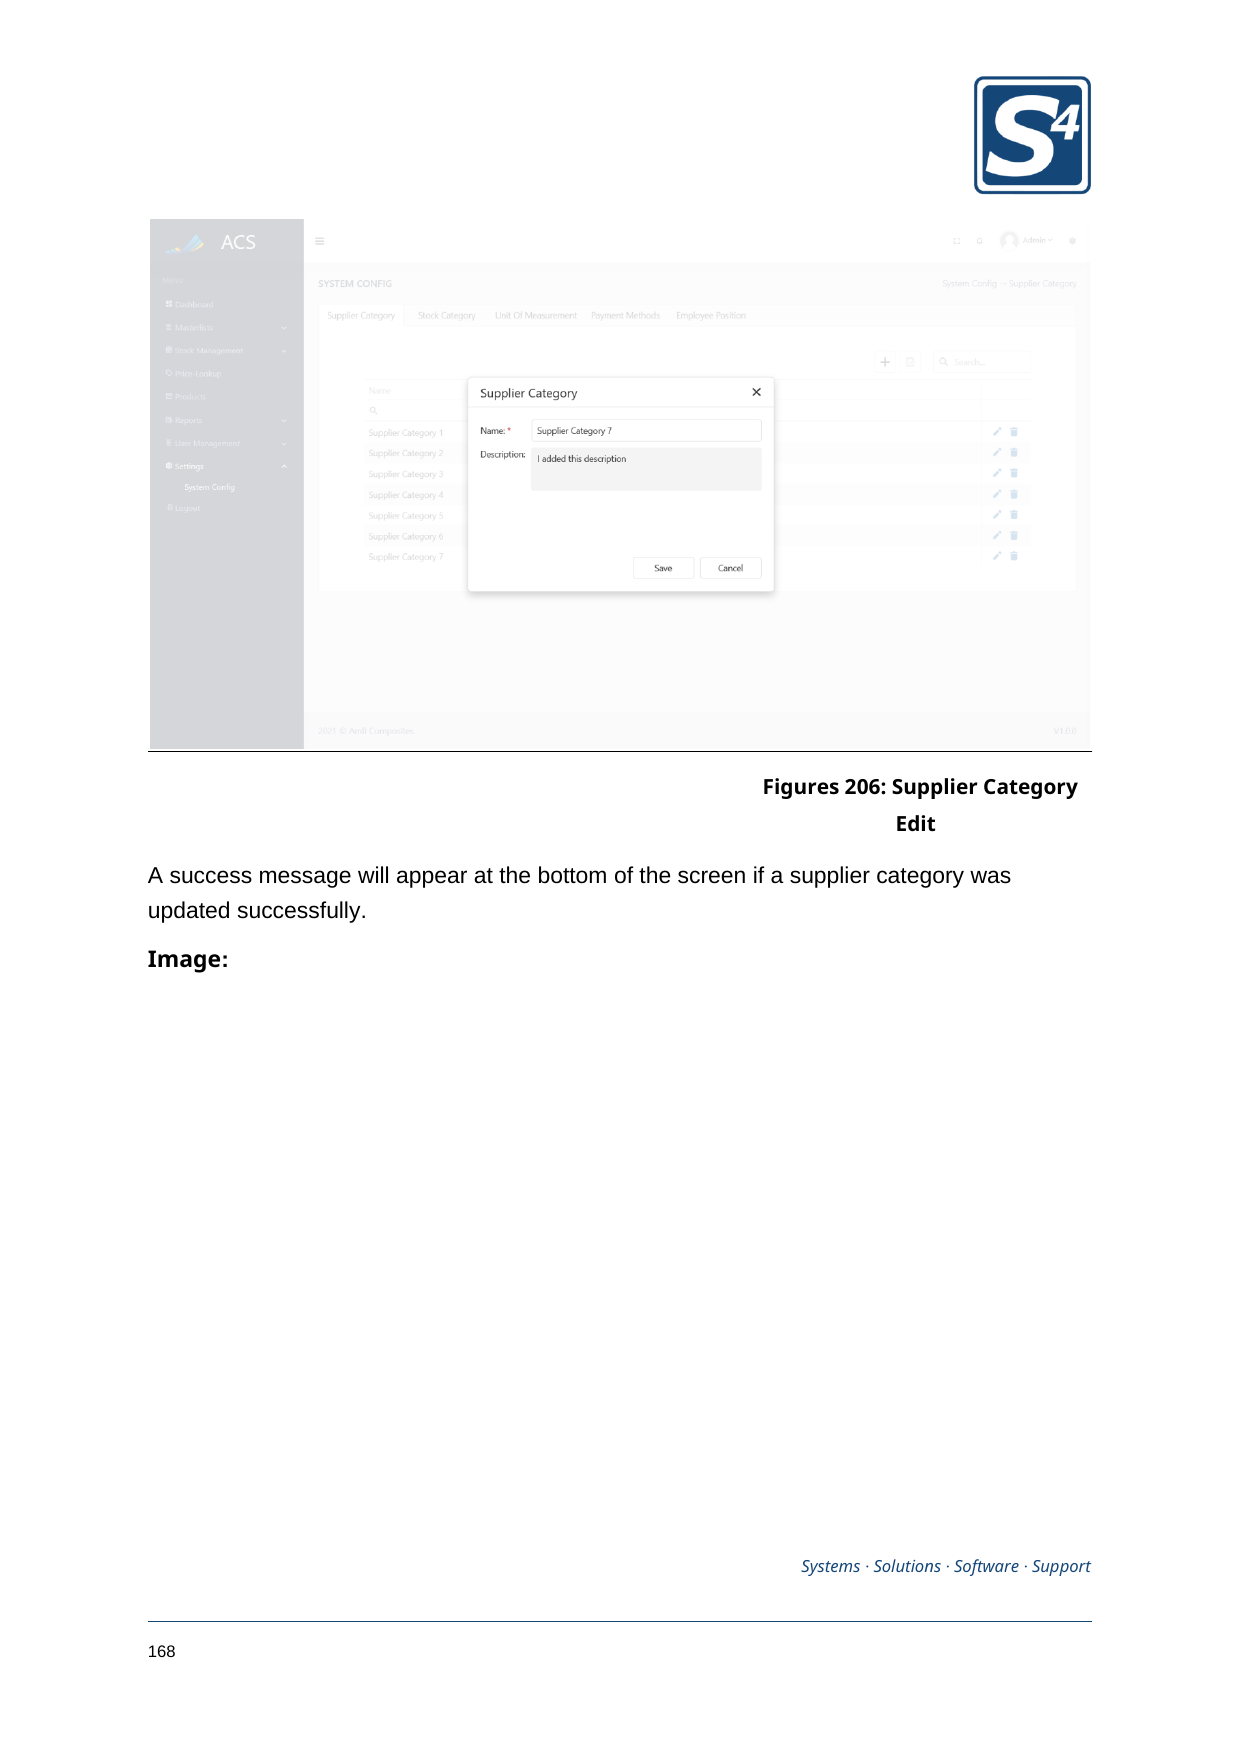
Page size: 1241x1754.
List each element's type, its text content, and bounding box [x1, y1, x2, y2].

text Figures 206: Supplier Category Edit [738, 772, 1092, 837]
picture [150, 219, 1091, 749]
text Image: [148, 943, 1092, 974]
text A success message will appear at the bottom of the screen if a supplier category was updated successfully. [148, 862, 1092, 923]
picture [972, 75, 1093, 196]
